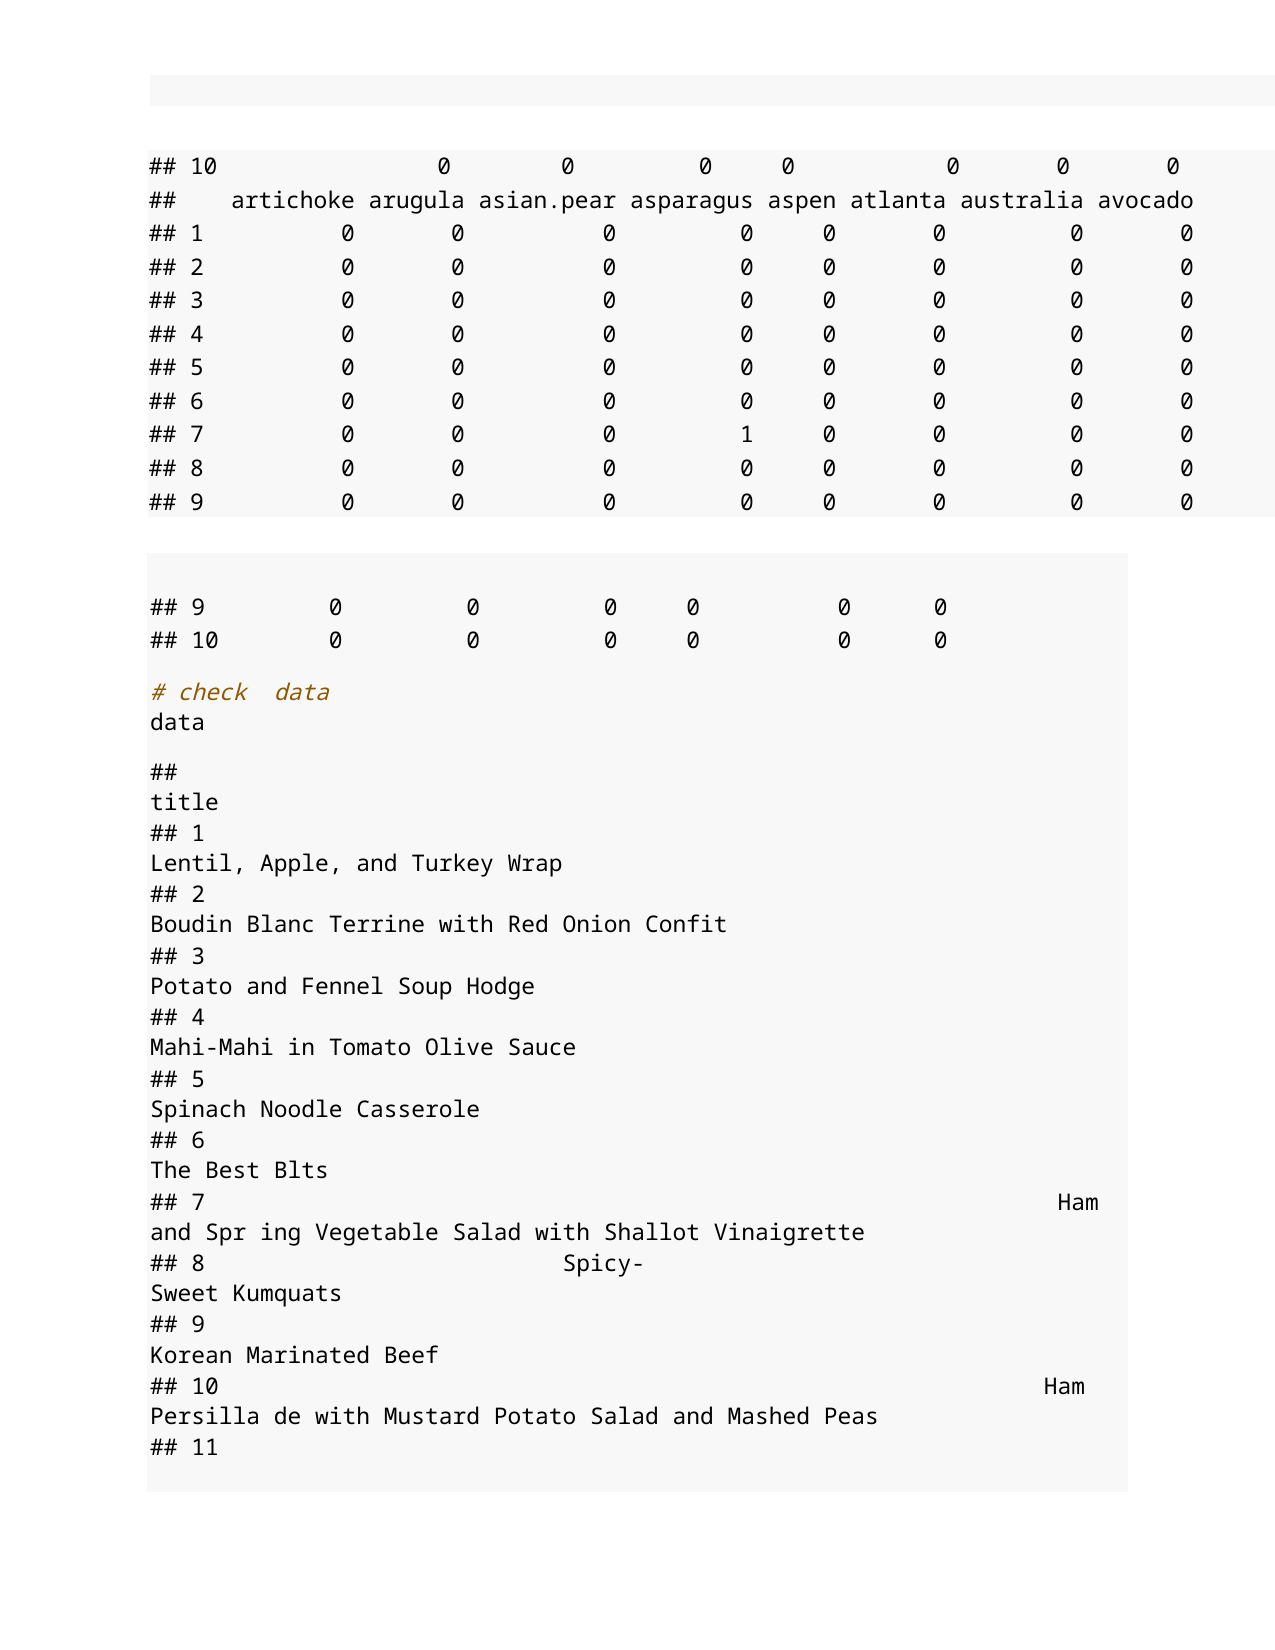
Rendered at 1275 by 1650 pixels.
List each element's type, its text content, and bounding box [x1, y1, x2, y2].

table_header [147, 553, 1128, 1492]
text ## 6 0 0 0 0 0 0 0 0 [148, 385, 1275, 416]
text ## 9 0 0 0 0 0 0 0 0 [148, 485, 1275, 517]
text ## 8 0 0 0 0 0 0 0 0 [148, 452, 1275, 483]
text ## 10 0 0 0 0 0 0 0 [148, 150, 1275, 181]
text ## 7 0 0 0 1 0 0 0 0 [148, 418, 1275, 449]
text ## artichoke arugula asian.pear asparagus aspen atlanta australia avocado [148, 183, 1275, 215]
text ## 1 0 0 0 0 0 0 0 0 [148, 217, 1275, 248]
text ## 5 0 0 0 0 0 0 0 0 [148, 351, 1275, 382]
text ## 3 0 0 0 0 0 0 0 0 [148, 284, 1275, 315]
text ## 4 0 0 0 0 0 0 0 0 [148, 318, 1275, 349]
text ## 2 0 0 0 0 0 0 0 0 [148, 251, 1275, 282]
